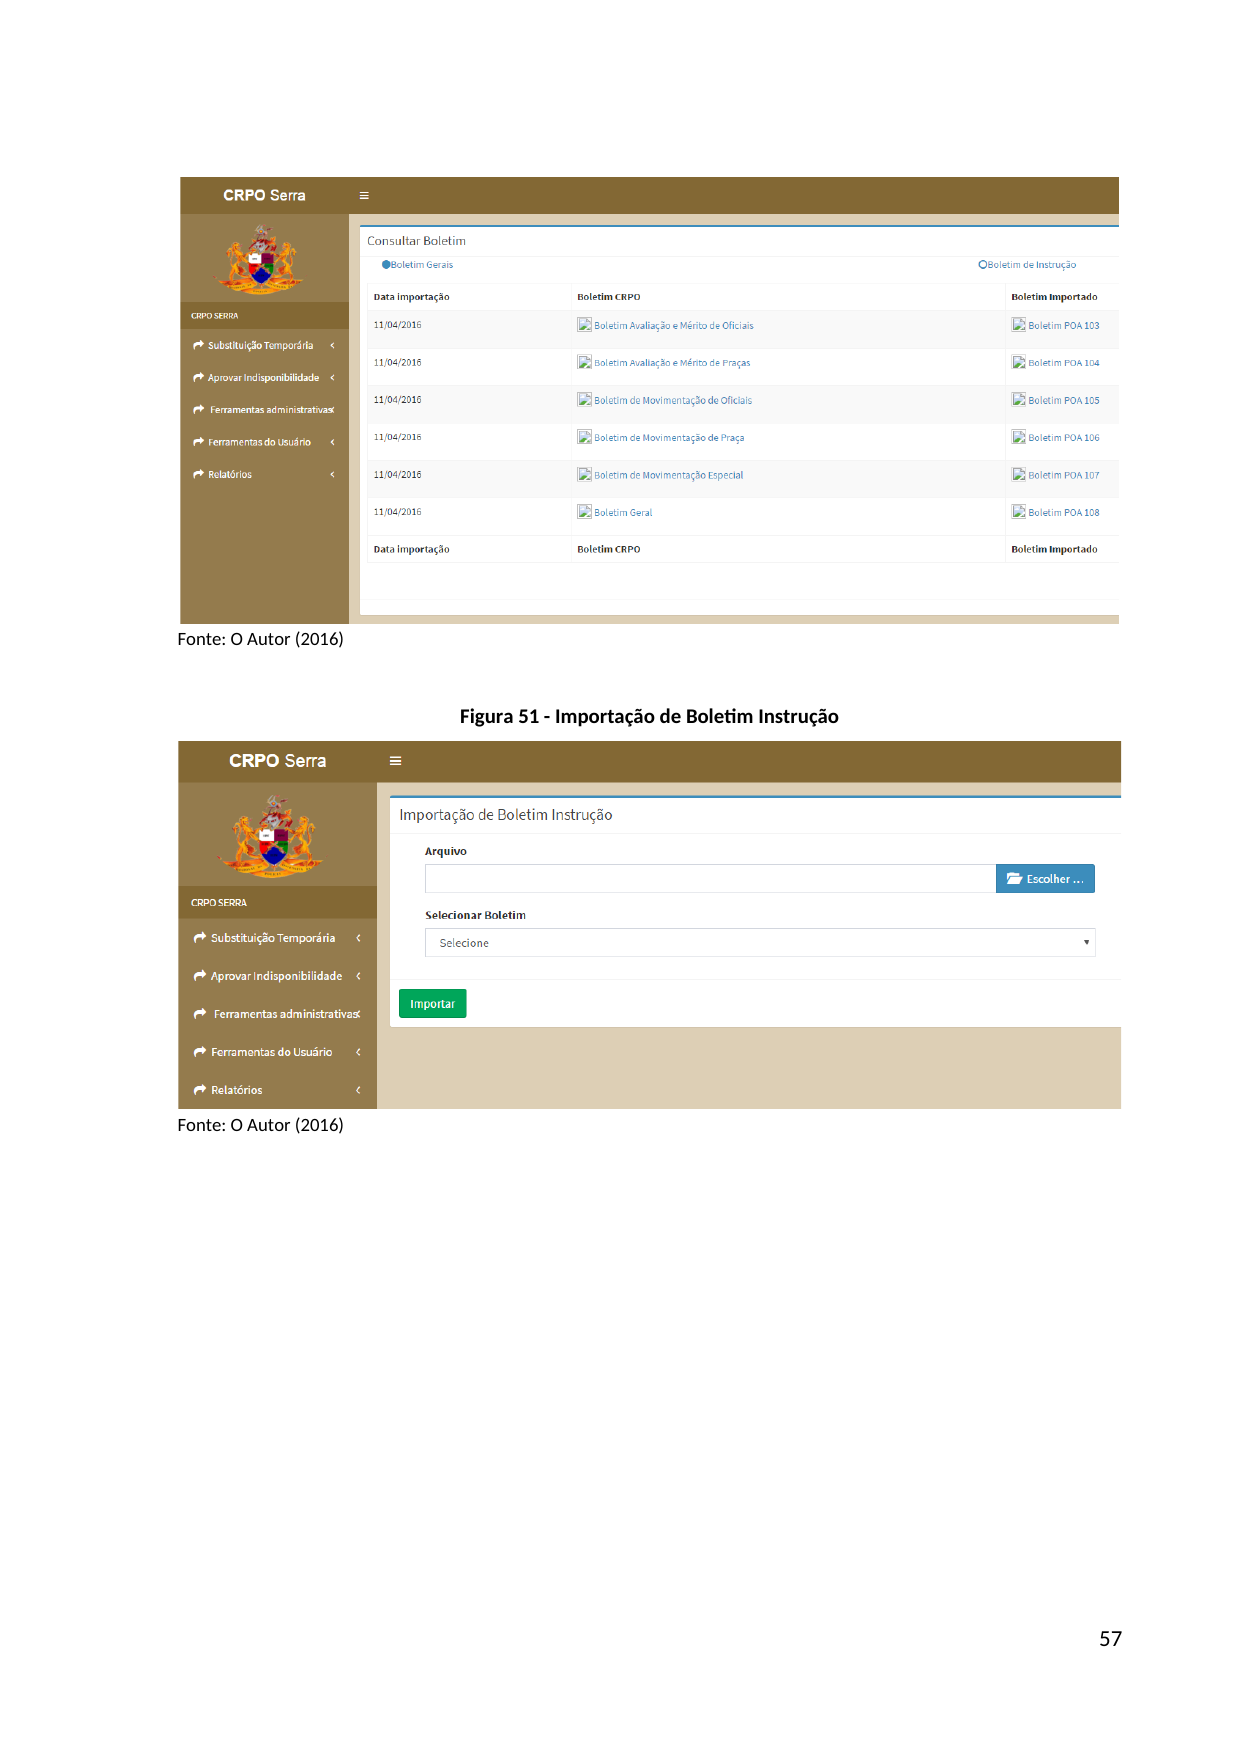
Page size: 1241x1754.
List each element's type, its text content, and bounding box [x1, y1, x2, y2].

picture [180, 177, 1119, 624]
picture [178, 741, 1122, 1109]
text Fonte: O Autor (2016) [177, 1113, 1157, 1136]
text Figura 51 - Importação de Boletim Instrução [177, 703, 1122, 729]
text Fonte: O Autor (2016) [177, 628, 1157, 651]
